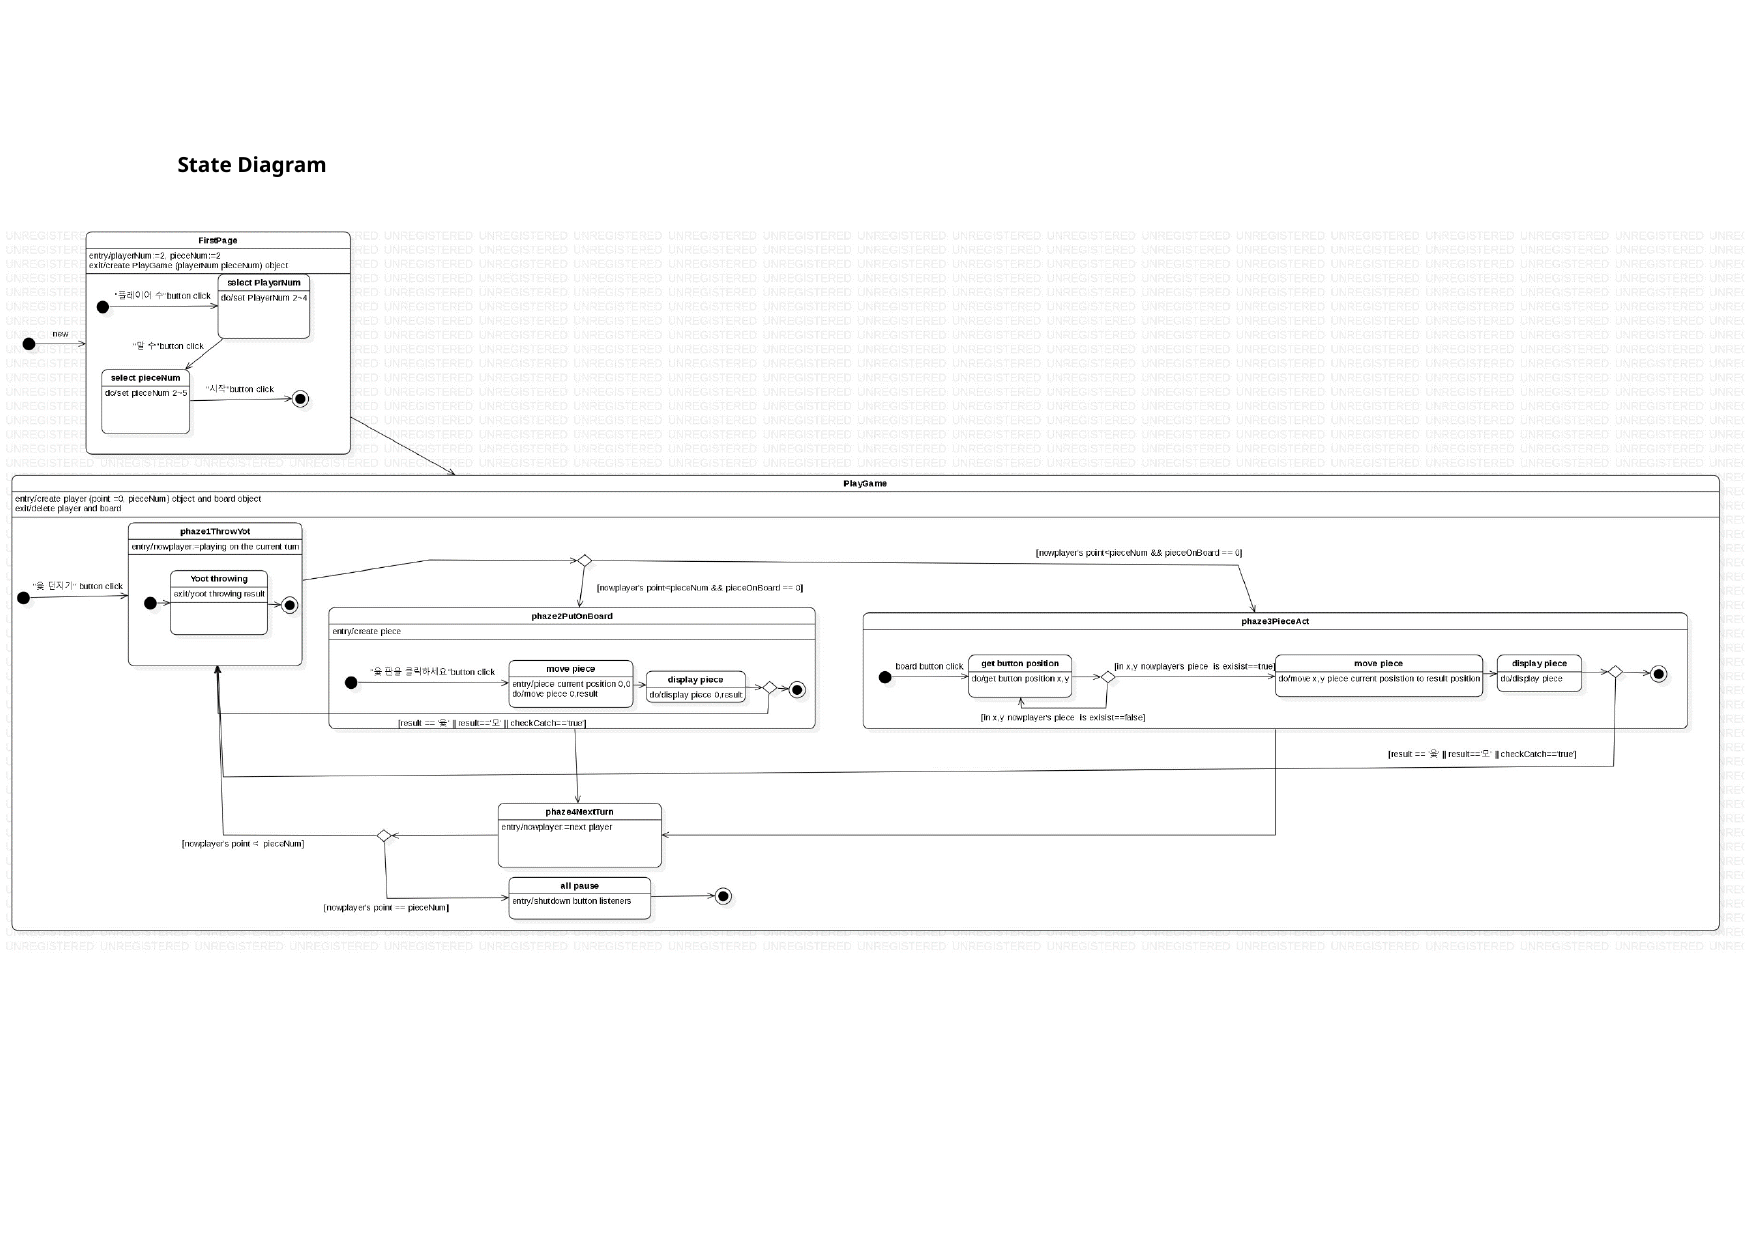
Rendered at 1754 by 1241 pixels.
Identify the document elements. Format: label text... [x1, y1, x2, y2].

picture [5, 225, 1745, 956]
text State Diagram [177, 150, 1604, 178]
